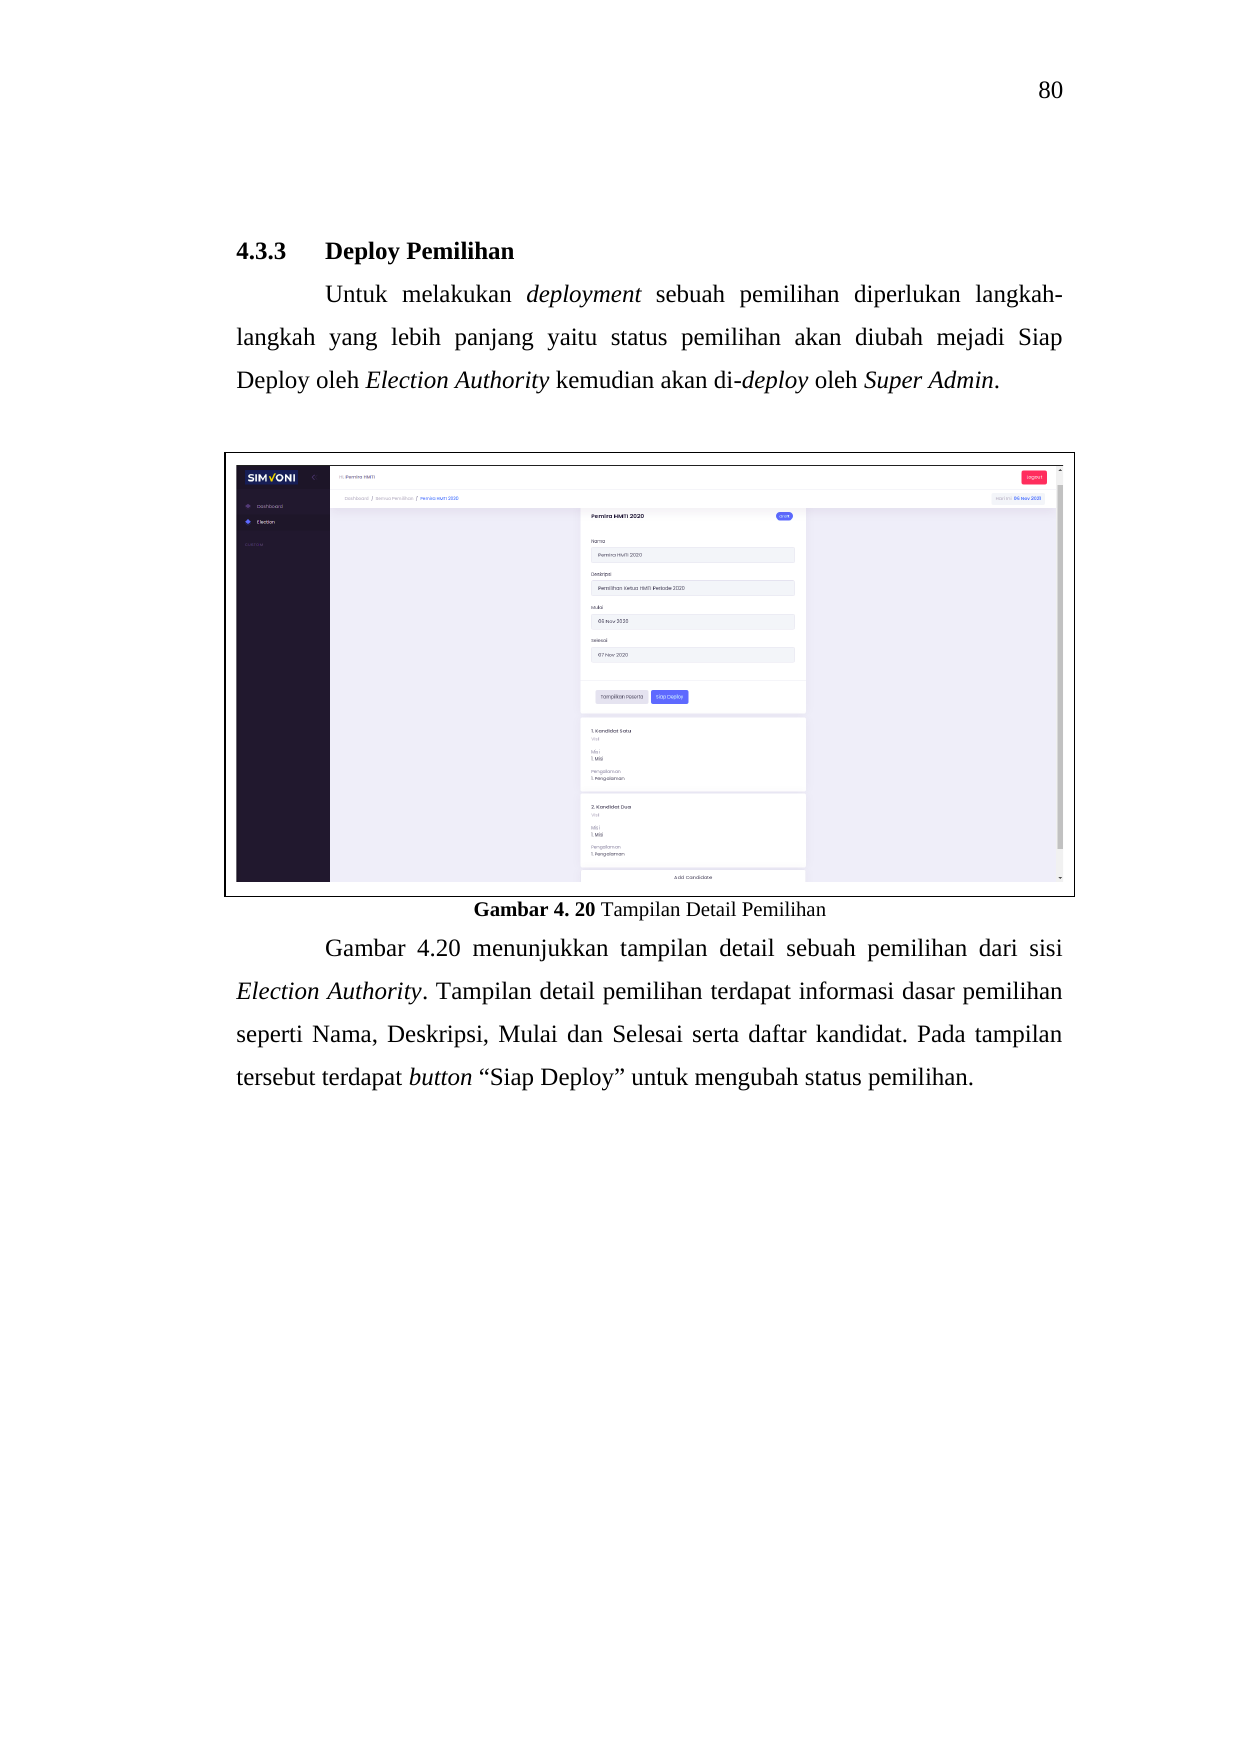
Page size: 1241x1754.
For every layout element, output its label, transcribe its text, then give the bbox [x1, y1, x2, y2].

picture [236, 465, 1064, 882]
text Untuk melakukan deployment sebuah pemilihan diperlukan langkah-langkah yang lebih panjang yaitu status pemilihan akan diubah mejadi Siap Deploy oleh Election Authority kemudian akan di-deploy oleh Super Admin. [236, 279, 1063, 394]
table_header [226, 453, 1074, 896]
text Gambar 4.20 menunjukkan tampilan detail sebuah pemilihan dari sisi Election Authority. Tampilan detail pemilihan terdapat informasi dasar pemilihan seperti Nama, Deskripsi, Mulai dan Selesai serta daftar kandidat. Pada tampilan tersebut terdapat button “Siap Deploy” untuk mengubah status pemilihan. [236, 933, 1063, 1091]
subtitle Deploy Pemilihan [236, 236, 1063, 265]
text Gambar 4. 20 Tampilan Detail Pemilihan [236, 897, 1063, 921]
